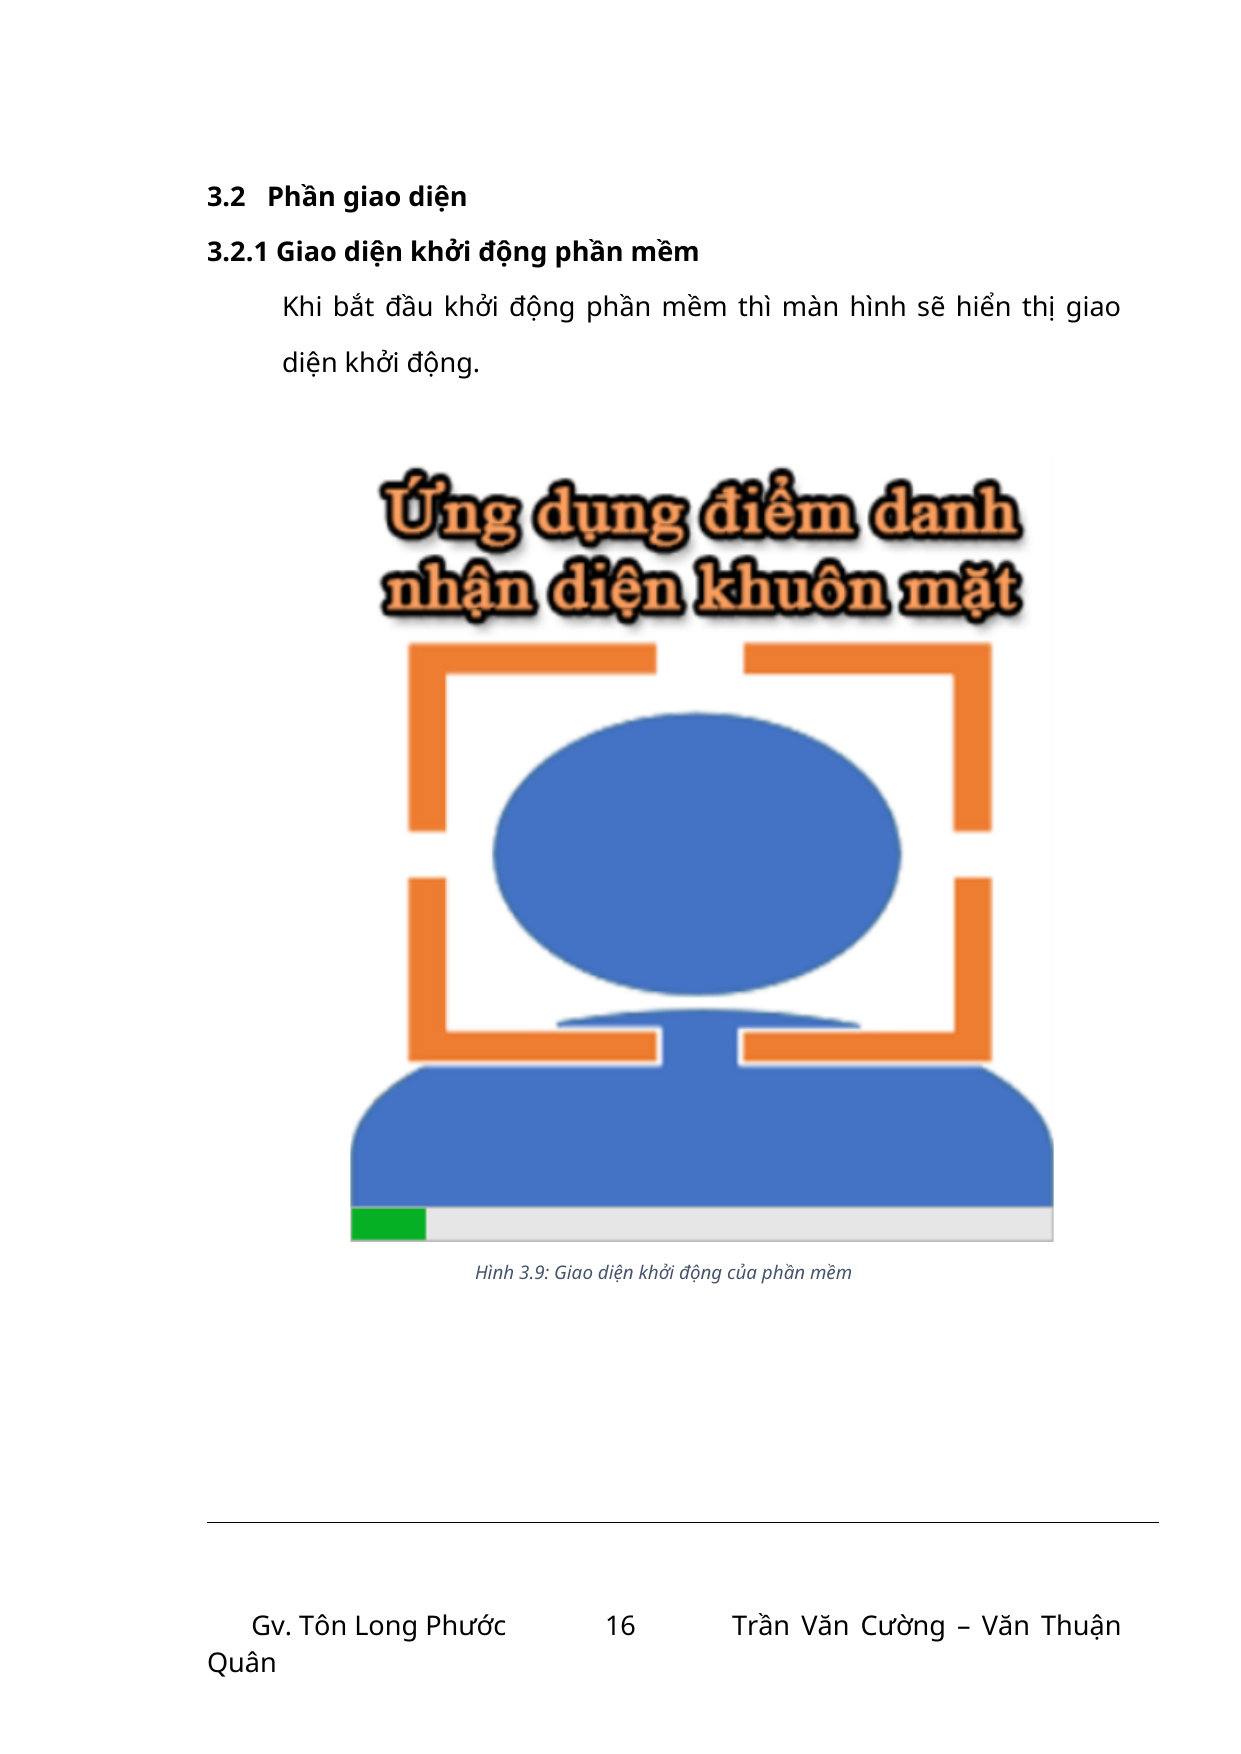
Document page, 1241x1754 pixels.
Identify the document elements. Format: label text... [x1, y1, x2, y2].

picture [350, 453, 1054, 1242]
subtitle Giao diện khởi động phần mềm [207, 232, 1122, 269]
text Hình 3.3: Giao diện khởi động của phần mềm [207, 1260, 1122, 1285]
subtitle Phần giao diện [207, 177, 1122, 214]
text Khi bắt đầu khởi động phần mềm thì màn hình sẽ hiển thị giao diện khởi động. [282, 288, 1122, 380]
